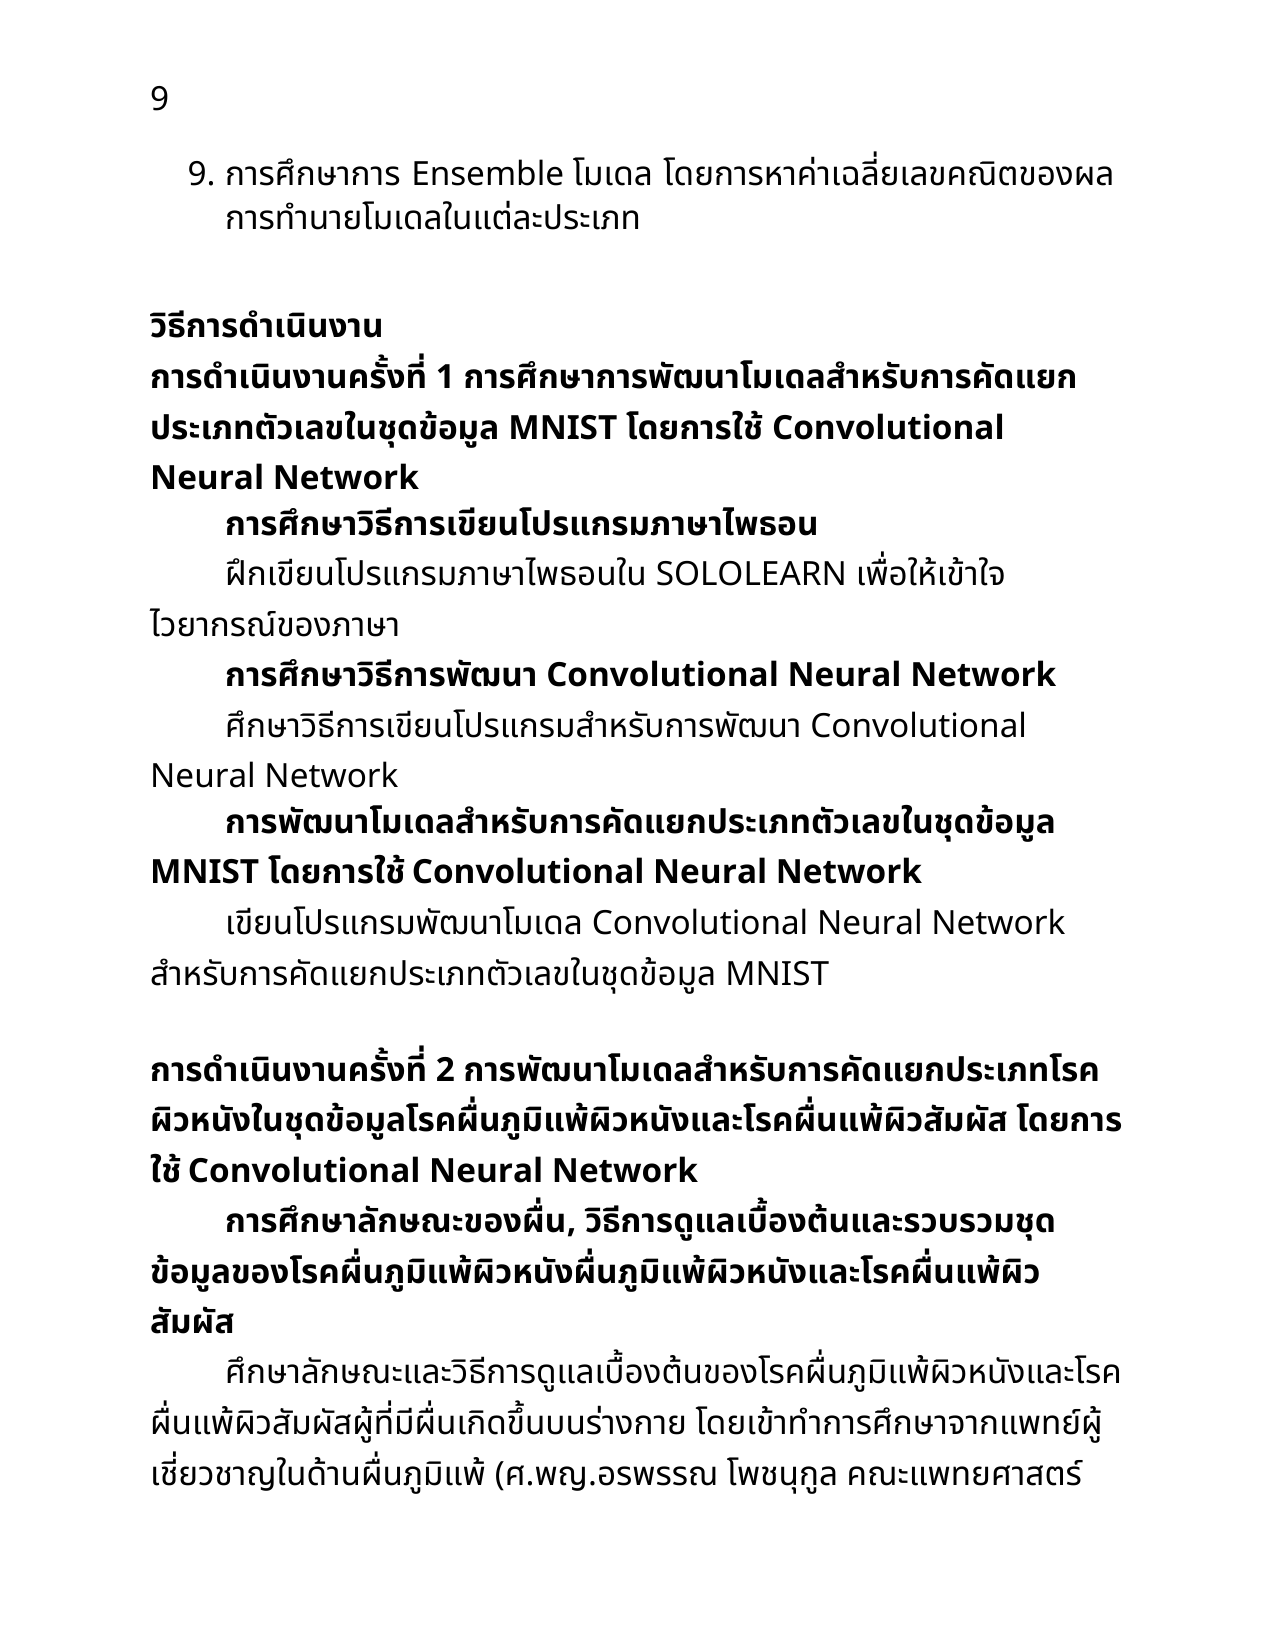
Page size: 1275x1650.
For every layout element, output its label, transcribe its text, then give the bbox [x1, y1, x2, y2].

text การดำเนินงานครั้งที่ 1 การศึกษาการพัฒนาโมเดลสำหรับการคัดแยกประเภทตัวเลขในชุดข้อมูล MNIST โดยการใช้ Convolutional Neural Network [150, 353, 1125, 499]
list การศึกษาการ Ensemble โมเดล โดยการหาค่าเฉลี่ยเลขคณิตของผลการทำนายโมเดลในแต่ละประเภท [187, 150, 1125, 237]
text เขียนโปรแกรมพัฒนาโมเดล Convolutional Neural Network สำหรับการคัดแยกประเภทตัวเลขในชุดข้อมูล MNIST [150, 899, 1125, 1000]
text ฝึกเขียนโปรแกรมภาษาไพธอนใน SOLOLEARN เพื่อให้เข้าใจไวยากรณ์ของภาษา [150, 550, 1125, 651]
text การศึกษาลักษณะของผื่น, วิธีการดูแลเบื้องต้นและรวบรวมชุดข้อมูลของโรคผื่นภูมิแพ้ผิวหนังผื่นภูมิแพ้ผิวหนังและโรคผื่นแพ้ผิวสัมผัส [150, 1197, 1125, 1348]
text การศึกษาวิธีการเขียนโปรแกรมภาษาไพธอน [150, 499, 1125, 550]
text การพัฒนาโมเดลสำหรับการคัดแยกประเภทตัวเลขในชุดข้อมูล MNIST โดยการใช้ Convolutional Neural Network [150, 798, 1125, 899]
text วิธีการดำเนินงาน [150, 302, 1125, 353]
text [150, 1348, 1125, 1500]
text การดำเนินงานครั้งที่ 2 การพัฒนาโมเดลสำหรับการคัดแยกประเภทโรคผิวหนังในชุดข้อมูลโรคผื่นภูมิแพ้ผิวหนังและโรคผื่นแพ้ผิวสัมผัส โดยการใช้ Convolutional Neural Network [150, 1045, 1125, 1197]
list การศึกษาวิธีการพัฒนา Convolutional Neural Network [225, 651, 1125, 702]
text ศึกษาวิธีการเขียนโปรแกรมสำหรับการพัฒนา Convolutional Neural Network [150, 702, 1125, 798]
